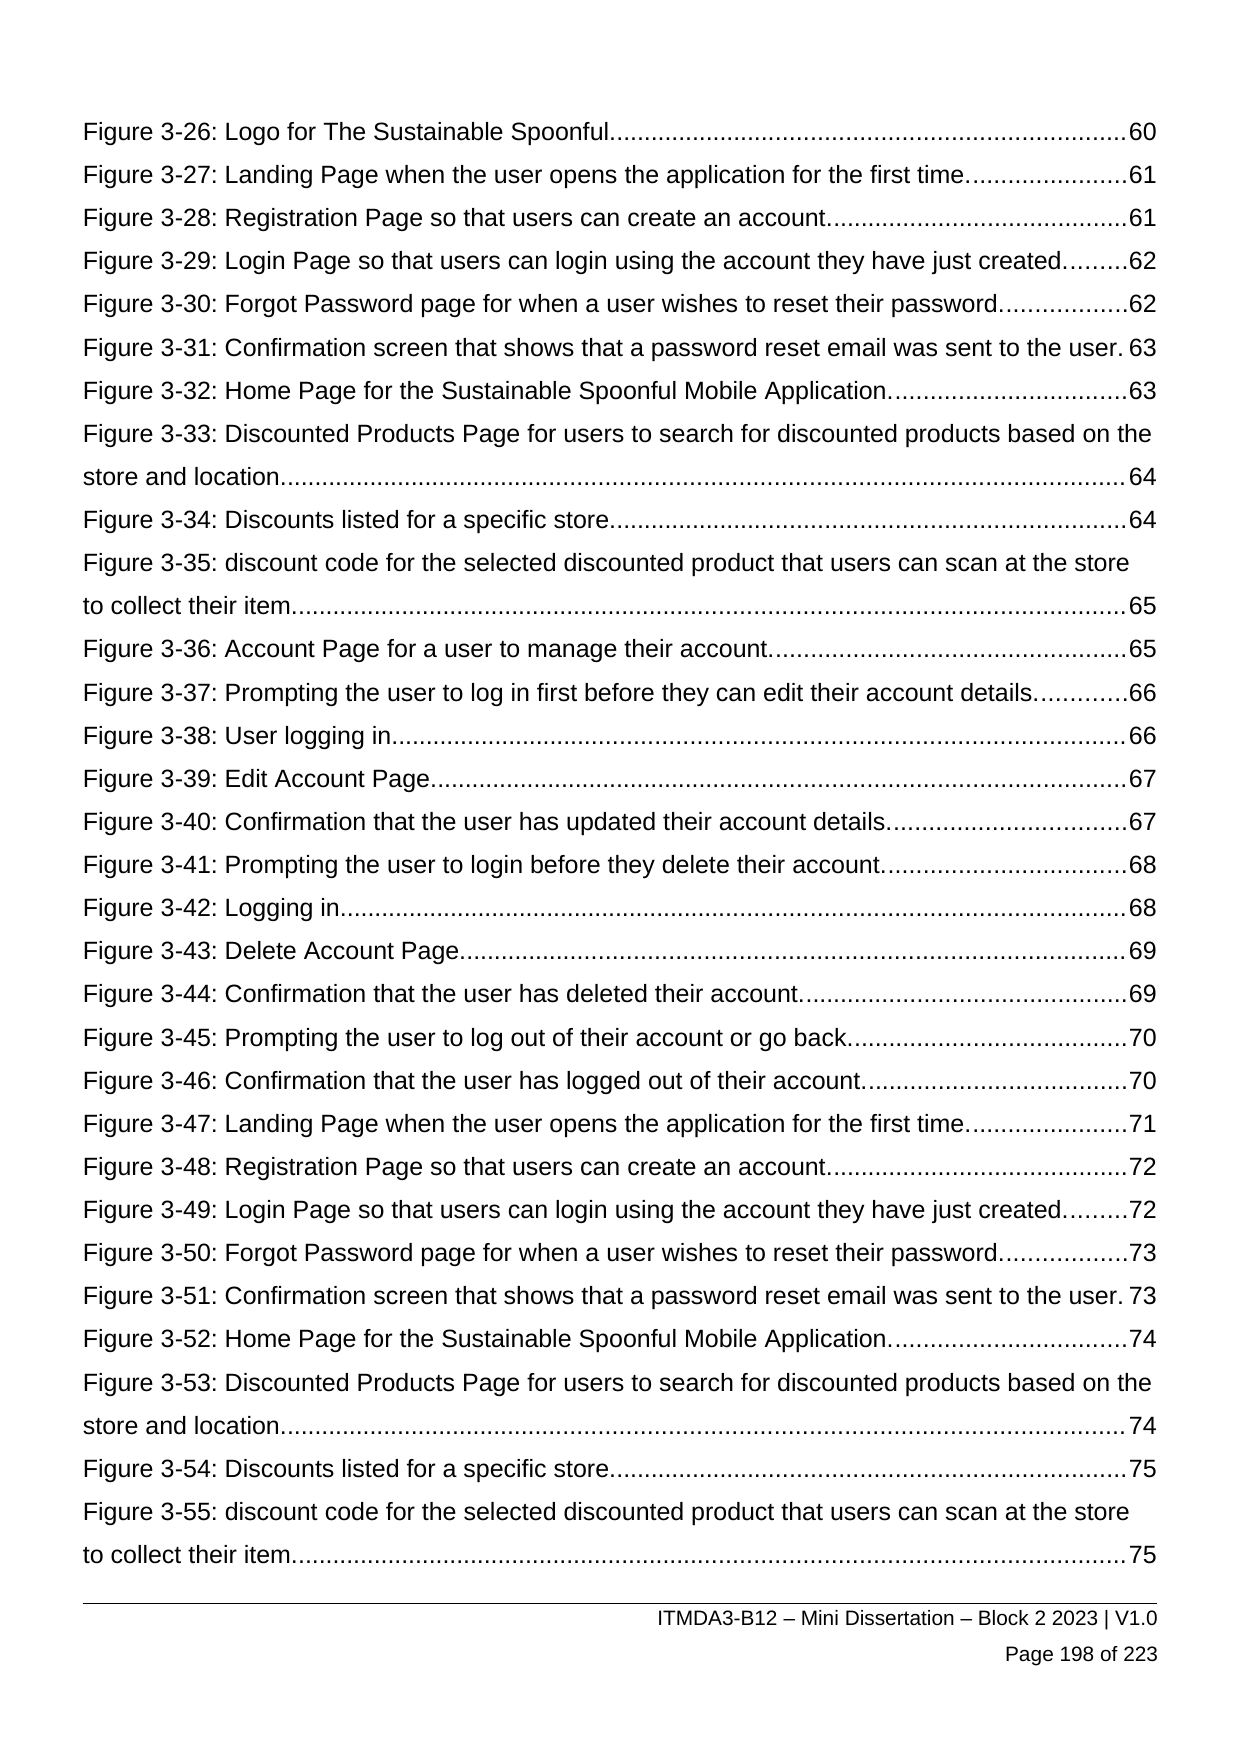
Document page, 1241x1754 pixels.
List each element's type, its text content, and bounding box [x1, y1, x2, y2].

text Figure 3-49: Login Page so that users can login using the account they have just created. 72 [83, 1195, 1157, 1224]
text Figure 3-45: Prompting the user to log out of their account or go back. 70 [83, 1022, 1157, 1051]
text Figure 3-53: Discounted Products Page for users to search for discounted products based on the store and location. 74 [83, 1367, 1157, 1439]
text Figure 3-33: Discounted Products Page for users to search for discounted products based on the store and location. 64 [83, 419, 1157, 491]
text Figure 3-44: Confirmation that the user has deleted their account. 69 [83, 979, 1157, 1008]
text Figure 3-37: Prompting the user to log in first before they can edit their account details. 66 [83, 677, 1157, 706]
text Figure 3-26: Logo for The Sustainable Spoonful. 60 [83, 117, 1157, 146]
text Figure 3-31: Confirmation screen that shows that a password reset email was sent to the user. 63 [83, 332, 1157, 361]
text Figure 3-42: Logging in. 68 [83, 893, 1157, 922]
text Figure 3-55: discount code for the selected discounted product that users can scan at the store to collect their item. 75 [83, 1497, 1157, 1569]
text Figure 3-47: Landing Page when the user opens the application for the first time. 71 [83, 1109, 1157, 1137]
text Figure 3-29: Login Page so that users can login using the account they have just created. 62 [83, 246, 1157, 275]
text Figure 3-43: Delete Account Page. 69 [83, 936, 1157, 965]
text Figure 3-30: Forgot Password page for when a user wishes to reset their password. 62 [83, 289, 1157, 318]
text Figure 3-27: Landing Page when the user opens the application for the first time. 61 [83, 160, 1157, 189]
text Figure 3-40: Confirmation that the user has updated their account details. 67 [83, 807, 1157, 836]
text Figure 3-32: Home Page for the Sustainable Spoonful Mobile Application. 63 [83, 376, 1157, 404]
text Figure 3-46: Confirmation that the user has logged out of their account. 70 [83, 1066, 1157, 1094]
text Figure 3-52: Home Page for the Sustainable Spoonful Mobile Application. 74 [83, 1324, 1157, 1353]
text Figure 3-51: Confirmation screen that shows that a password reset email was sent to the user. 73 [83, 1281, 1157, 1310]
text Figure 3-50: Forgot Password page for when a user wishes to reset their password. 73 [83, 1238, 1157, 1267]
text Figure 3-39: Edit Account Page. 67 [83, 764, 1157, 792]
text Figure 3-48: Registration Page so that users can create an account. 72 [83, 1152, 1157, 1181]
text Figure 3-41: Prompting the user to login before they delete their account. 68 [83, 850, 1157, 879]
text Figure 3-28: Registration Page so that users can create an account. 61 [83, 203, 1157, 232]
text Figure 3-54: Discounts listed for a specific store. 75 [83, 1454, 1157, 1482]
text Figure 3-34: Discounts listed for a specific store. 64 [83, 505, 1157, 534]
text Figure 3-36: Account Page for a user to manage their account. 65 [83, 634, 1157, 663]
text Figure 3-38: User logging in. 66 [83, 721, 1157, 749]
text Figure 3-35: discount code for the selected discounted product that users can scan at the store to collect their item. 65 [83, 548, 1157, 620]
